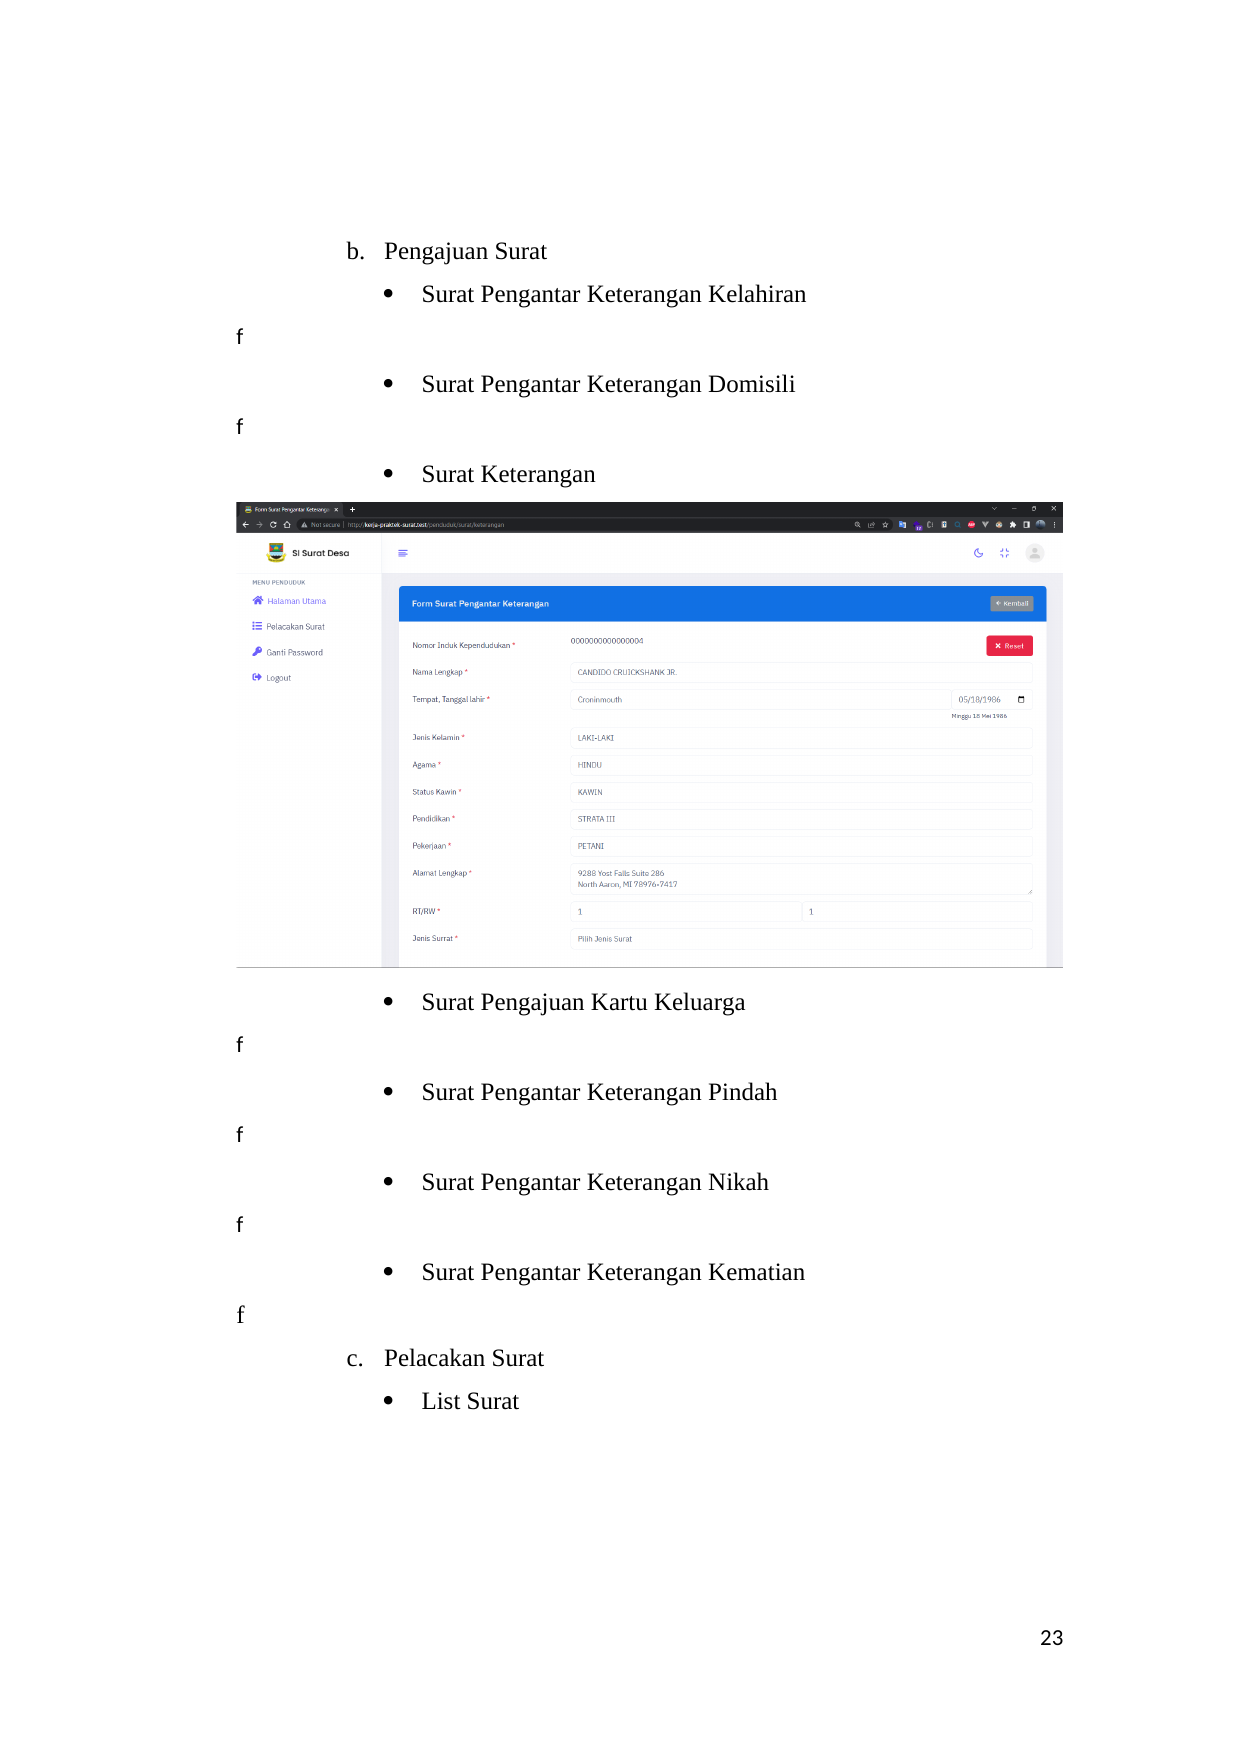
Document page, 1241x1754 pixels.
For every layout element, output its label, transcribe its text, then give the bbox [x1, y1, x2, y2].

list Surat Pengantar Keterangan Nikah [384, 1167, 1063, 1195]
text f [236, 1210, 1063, 1238]
text f [236, 1300, 1063, 1328]
list Surat Keterangan [384, 459, 1063, 488]
list Surat Pengajuan Kartu Keluarga [384, 987, 1063, 1015]
text f [236, 1120, 1063, 1148]
list Pelacakan Surat [346, 1343, 1063, 1372]
list List Surat [384, 1386, 1063, 1415]
list Pengajuan Surat [346, 236, 1063, 265]
text f [236, 412, 1063, 441]
list Surat Pengantar Keterangan Kematian [384, 1257, 1063, 1285]
picture [236, 502, 1063, 968]
list Surat Pengantar Keterangan Domisili [384, 369, 1063, 398]
text f [236, 1030, 1063, 1058]
list Surat Pengantar Keterangan Pindah [384, 1077, 1063, 1105]
text f [236, 322, 1063, 351]
list Surat Pengantar Keterangan Kelahiran [384, 279, 1063, 308]
